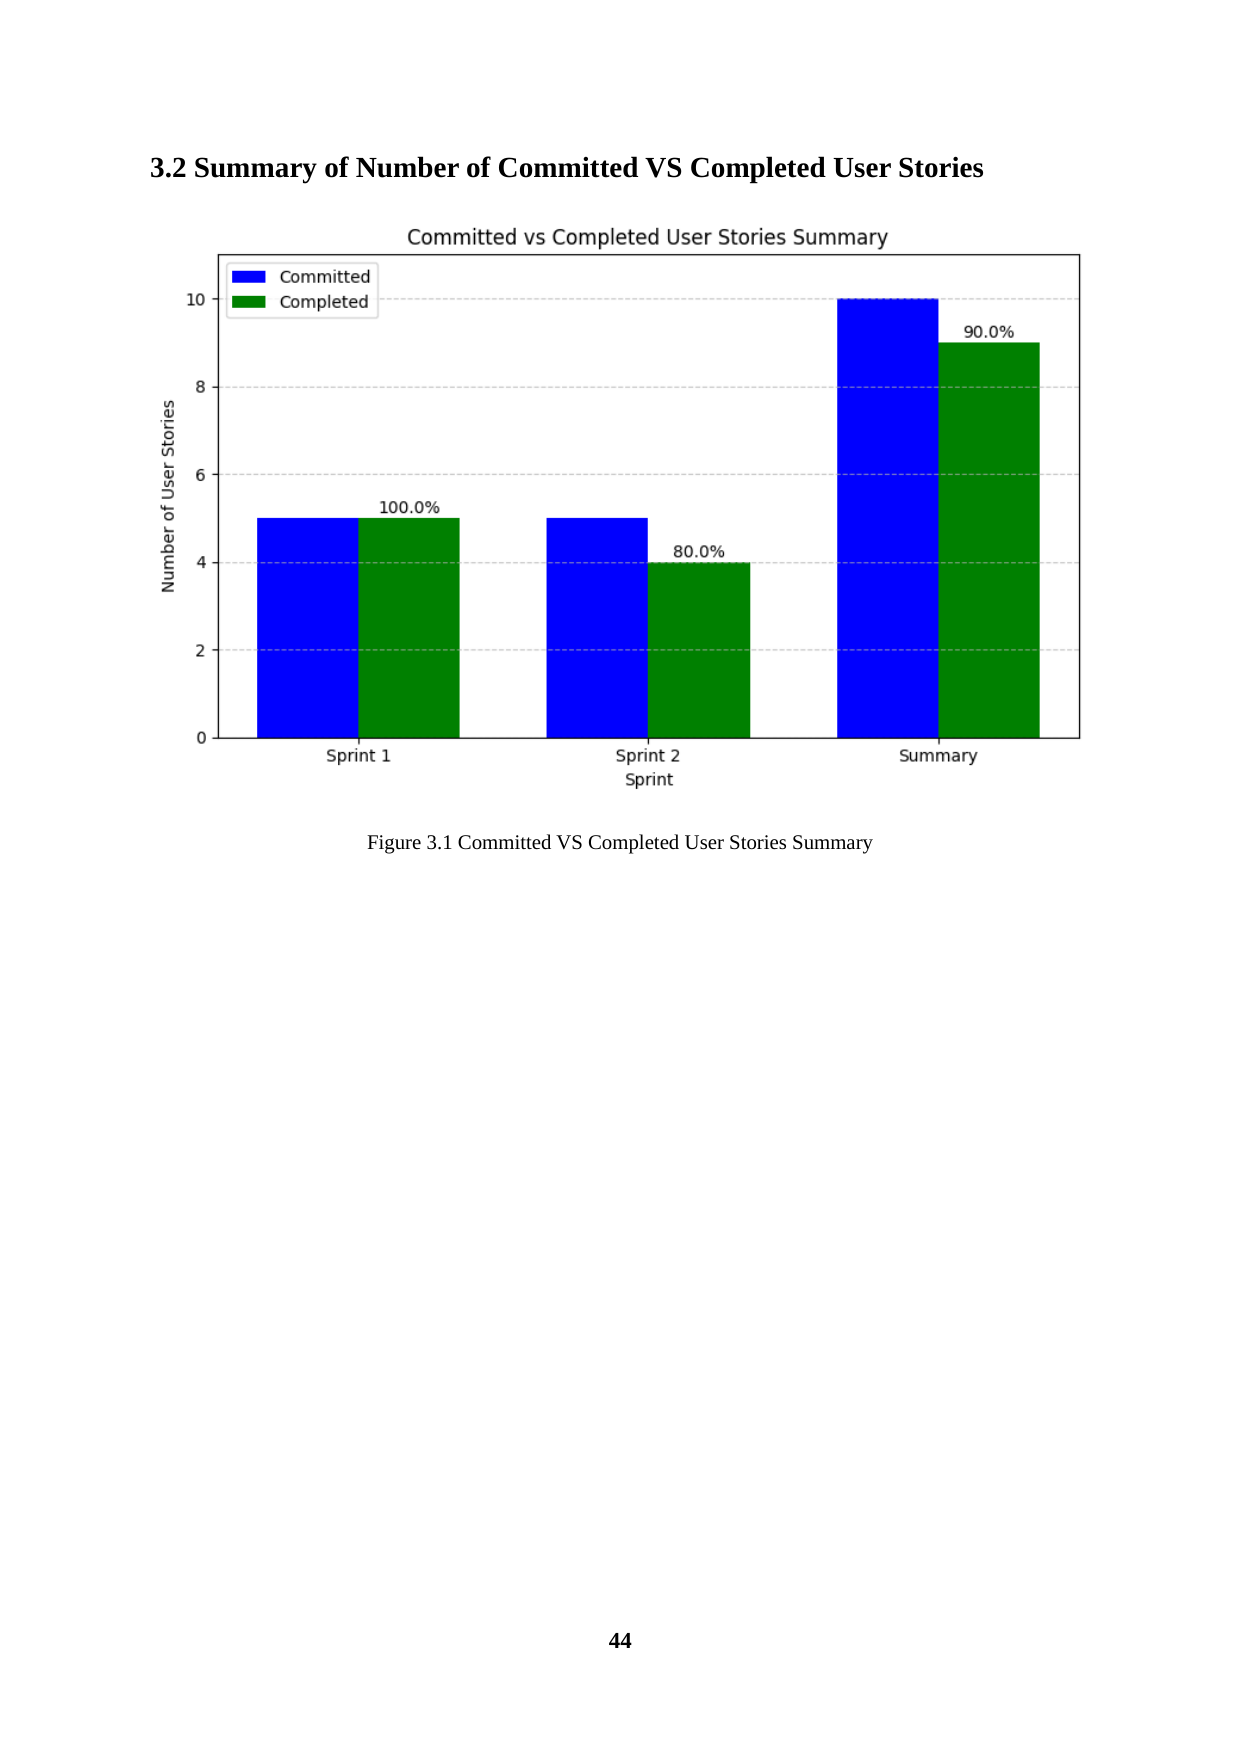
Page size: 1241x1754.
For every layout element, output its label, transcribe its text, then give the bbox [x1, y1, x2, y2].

picture [150, 217, 1091, 801]
text Figure 3.1 Committed VS Completed User Stories Summary [150, 830, 1090, 854]
text 3.2 Summary of Number of Committed VS Completed User Stories [150, 150, 1090, 183]
